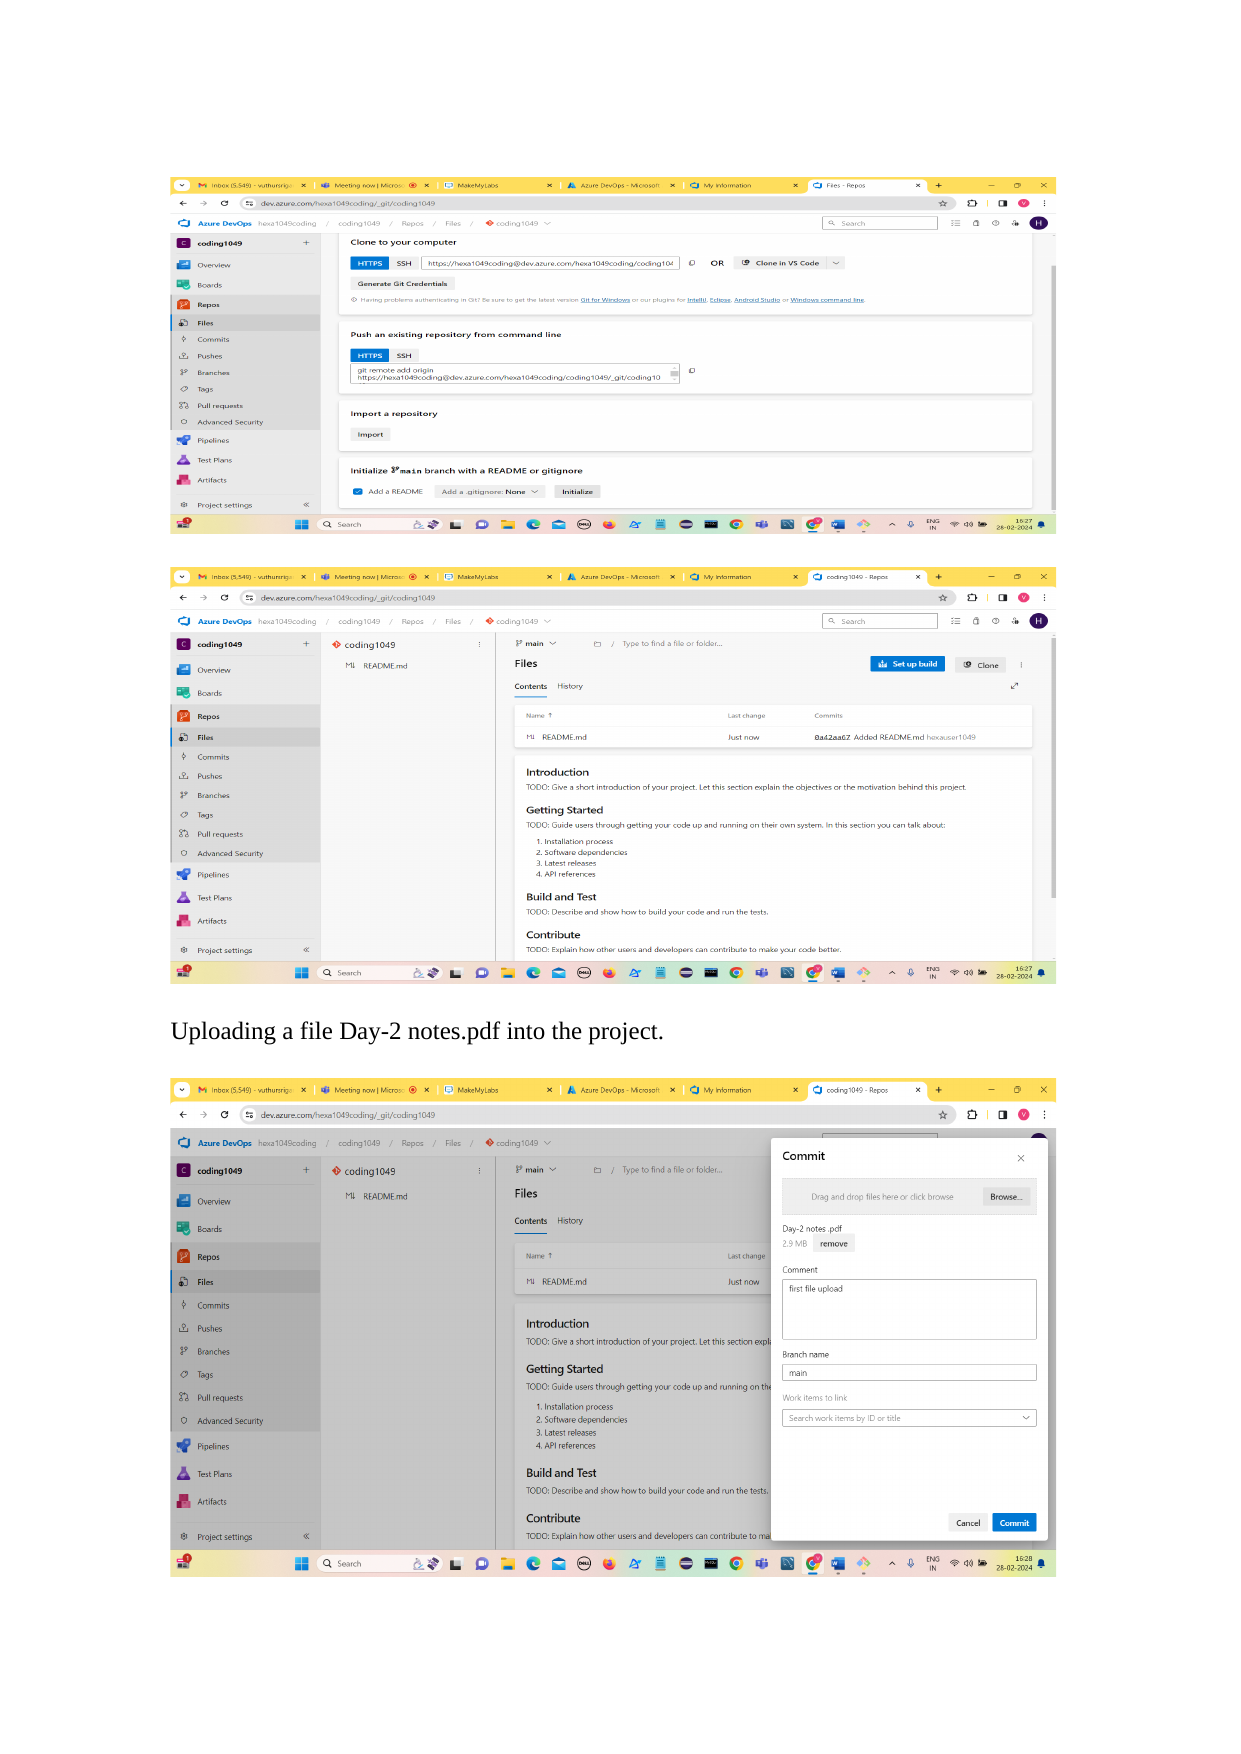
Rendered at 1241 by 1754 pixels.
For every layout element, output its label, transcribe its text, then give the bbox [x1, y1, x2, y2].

picture [170, 177, 1057, 534]
picture [170, 567, 1057, 984]
list Uploading a file Day-2 notes.pdf into the project. [170, 1016, 1122, 1045]
picture [170, 1078, 1057, 1577]
